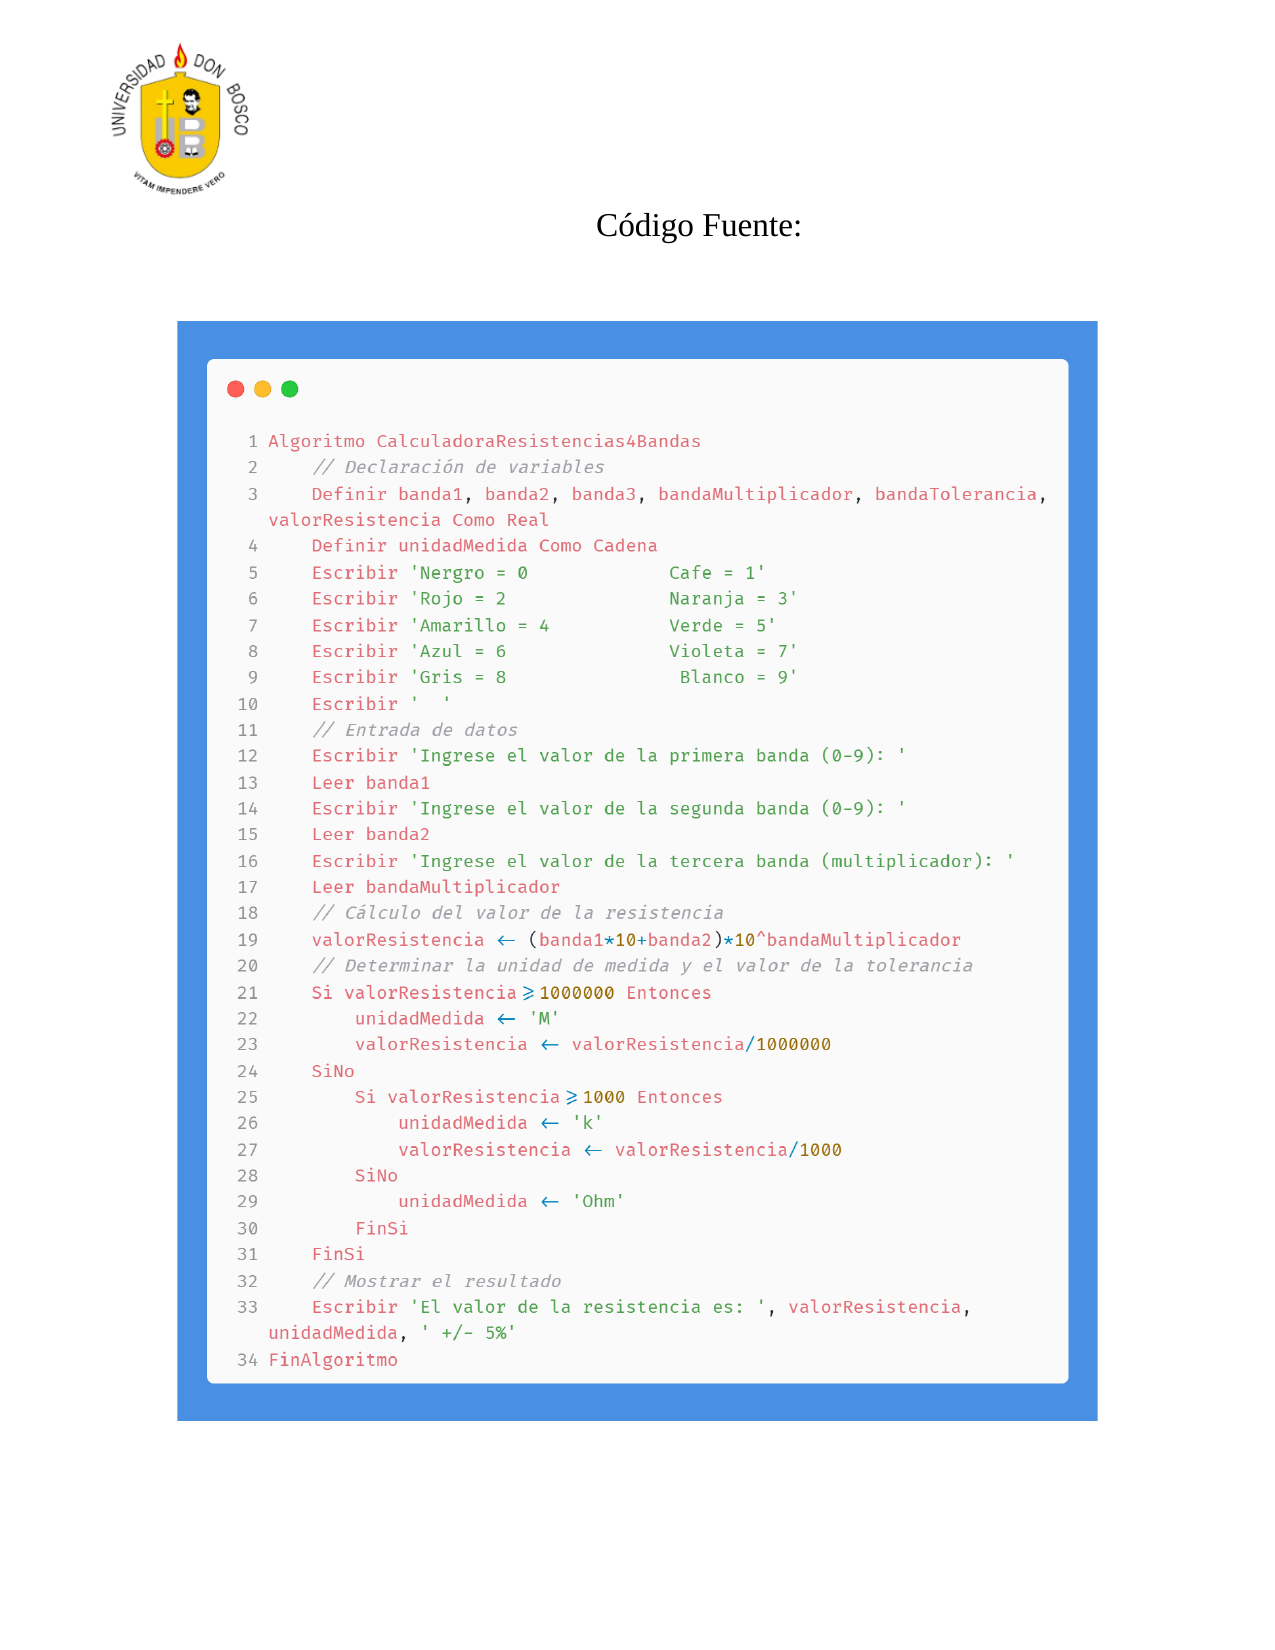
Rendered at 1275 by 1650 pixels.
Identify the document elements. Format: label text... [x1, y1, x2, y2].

picture [81, 20, 282, 221]
picture [177, 321, 1098, 1421]
text Código Fuente: [177, 206, 1098, 244]
